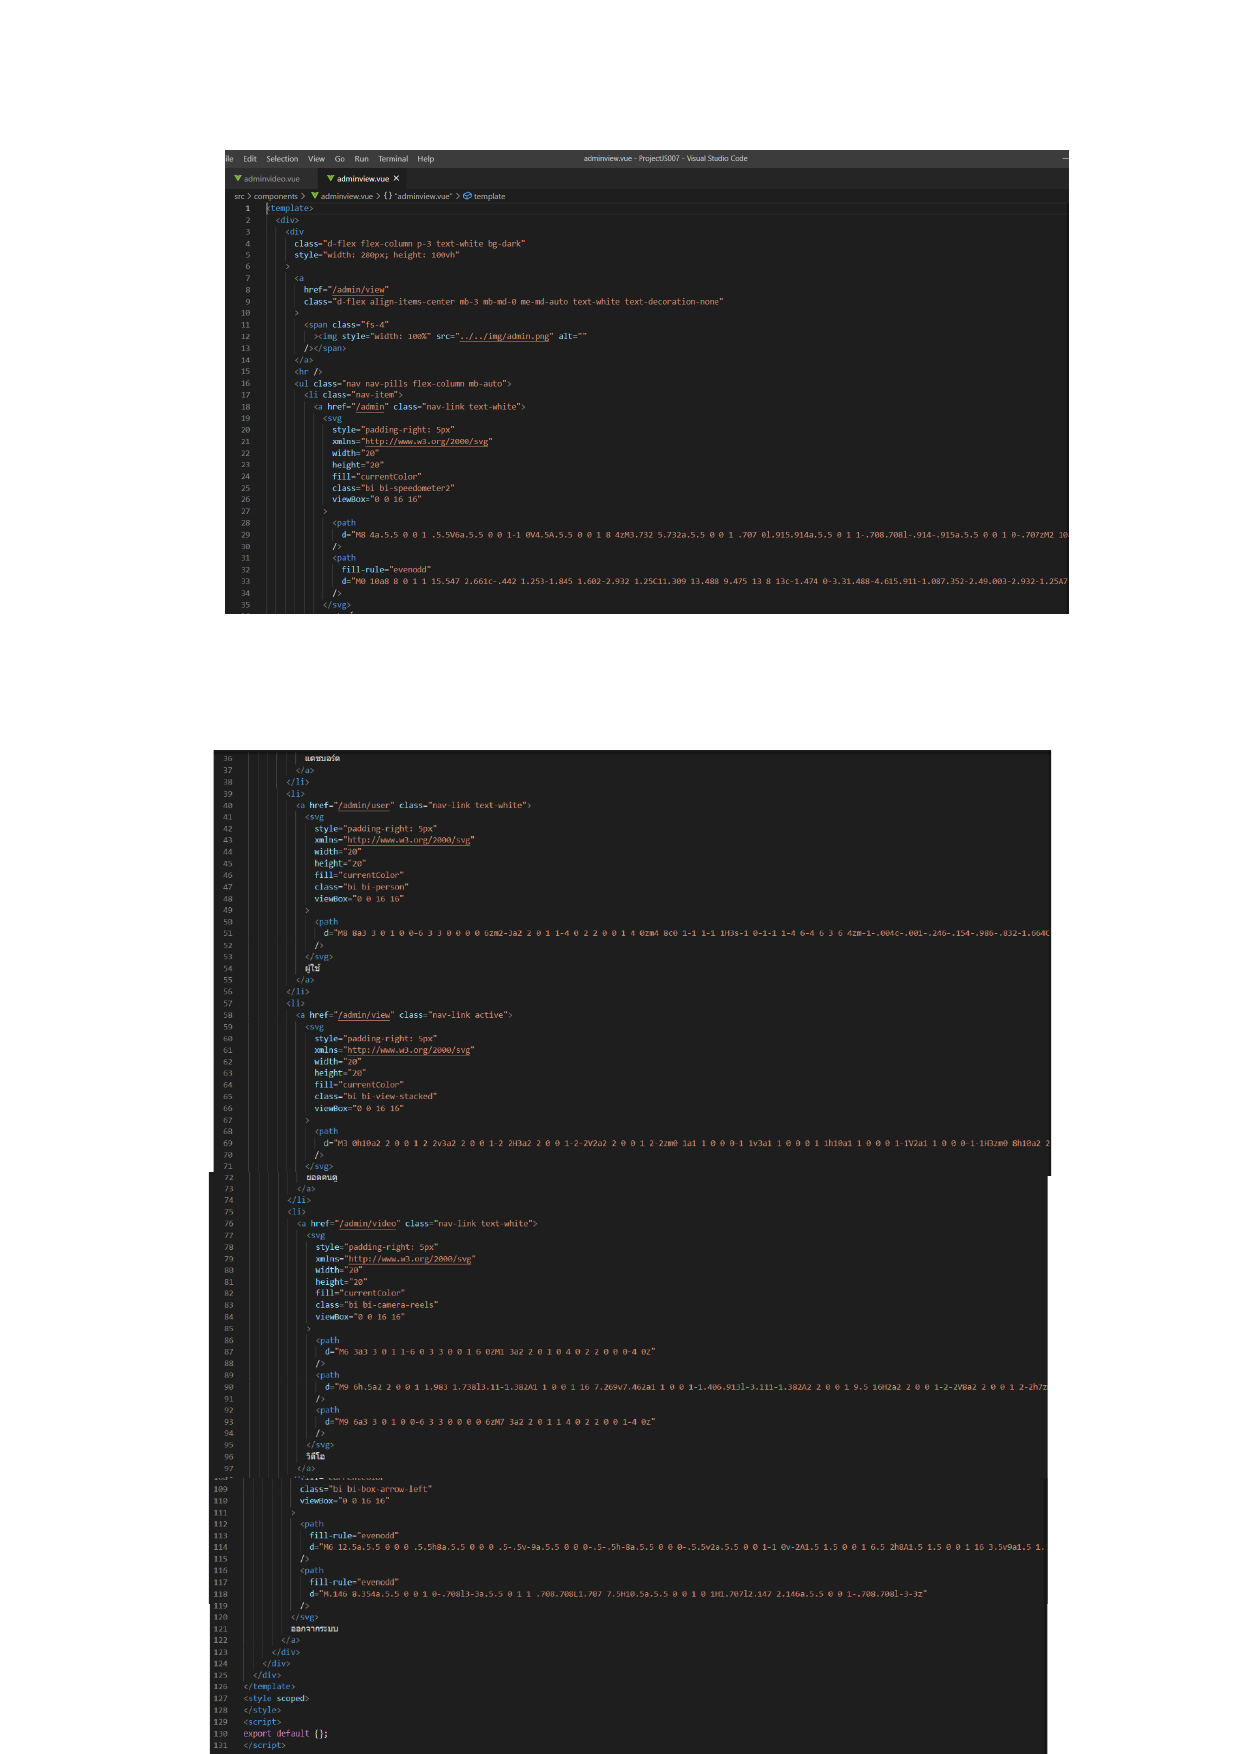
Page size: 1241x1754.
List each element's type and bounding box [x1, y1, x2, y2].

picture [225, 150, 1069, 614]
picture [208, 750, 1052, 1754]
